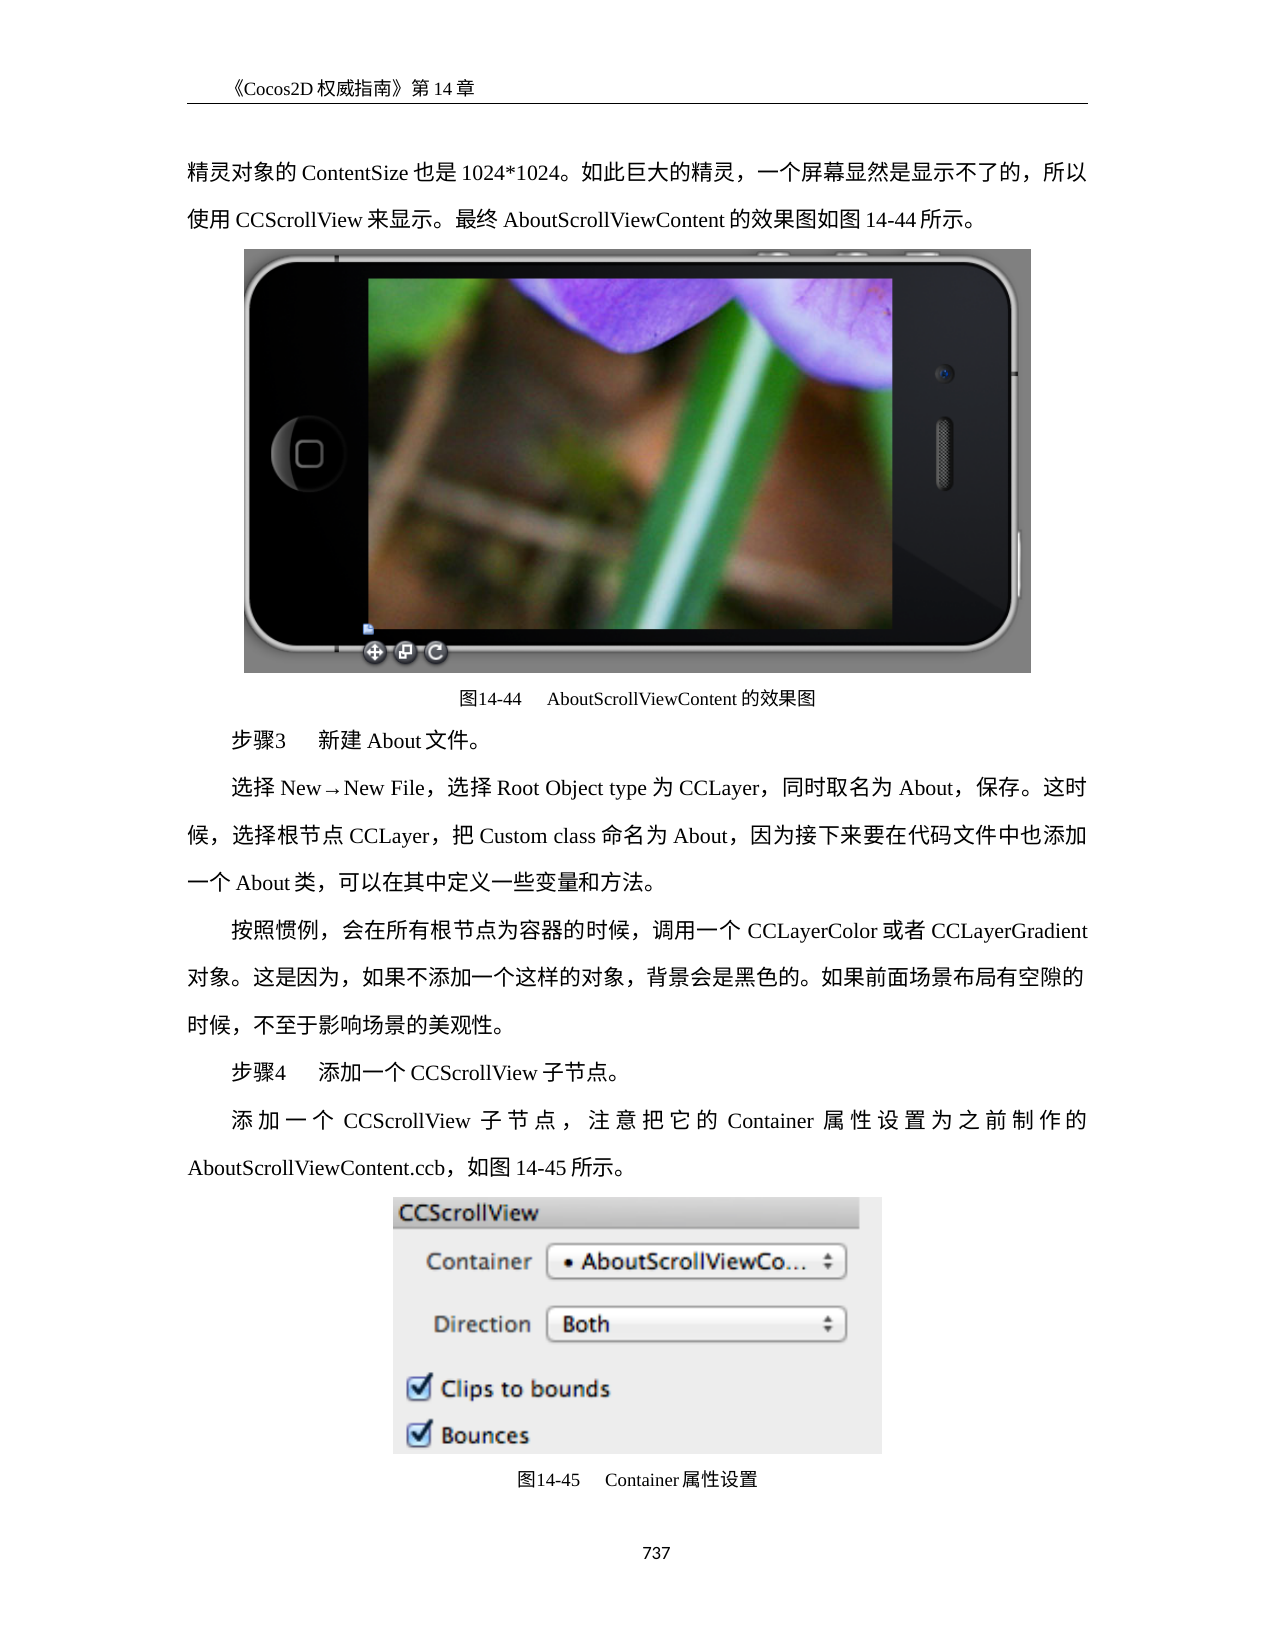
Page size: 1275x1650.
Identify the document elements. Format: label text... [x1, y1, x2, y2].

picture [244, 249, 1031, 673]
text AboutScrollViewContent的效果图 [187, 685, 1088, 710]
text 添加一个CCScrollView子节点，注意把它的Container属性设置为之前制作的AboutScrollViewContent.ccb，如图14-45所示。 [187, 1103, 1088, 1182]
text 按照惯例，会在所有根节点为容器的时候，调用一个CCLayerColor或者CCLayerGradient对象。这是因为，如果不添加一个这样的对象，背景会是黑色的。如果前面场景布局有空隙的时候，不至于影响场景的美观性。 [187, 913, 1088, 1039]
picture [393, 1197, 882, 1454]
list 添加一个CCScrollView子节点。 [231, 1055, 1088, 1087]
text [187, 154, 1088, 234]
list 新建About文件。 [231, 723, 1088, 754]
text Container属性设置 [187, 1466, 1088, 1492]
text 选择New→New File，选择Root Object type为CCLayer，同时取名为About，保存。这时候，选择根节点CCLayer，把Custom class命名为About，因为接下来要在代码文件中也添加一个About类，可以在其中定义一些变量和方法。 [187, 770, 1088, 897]
